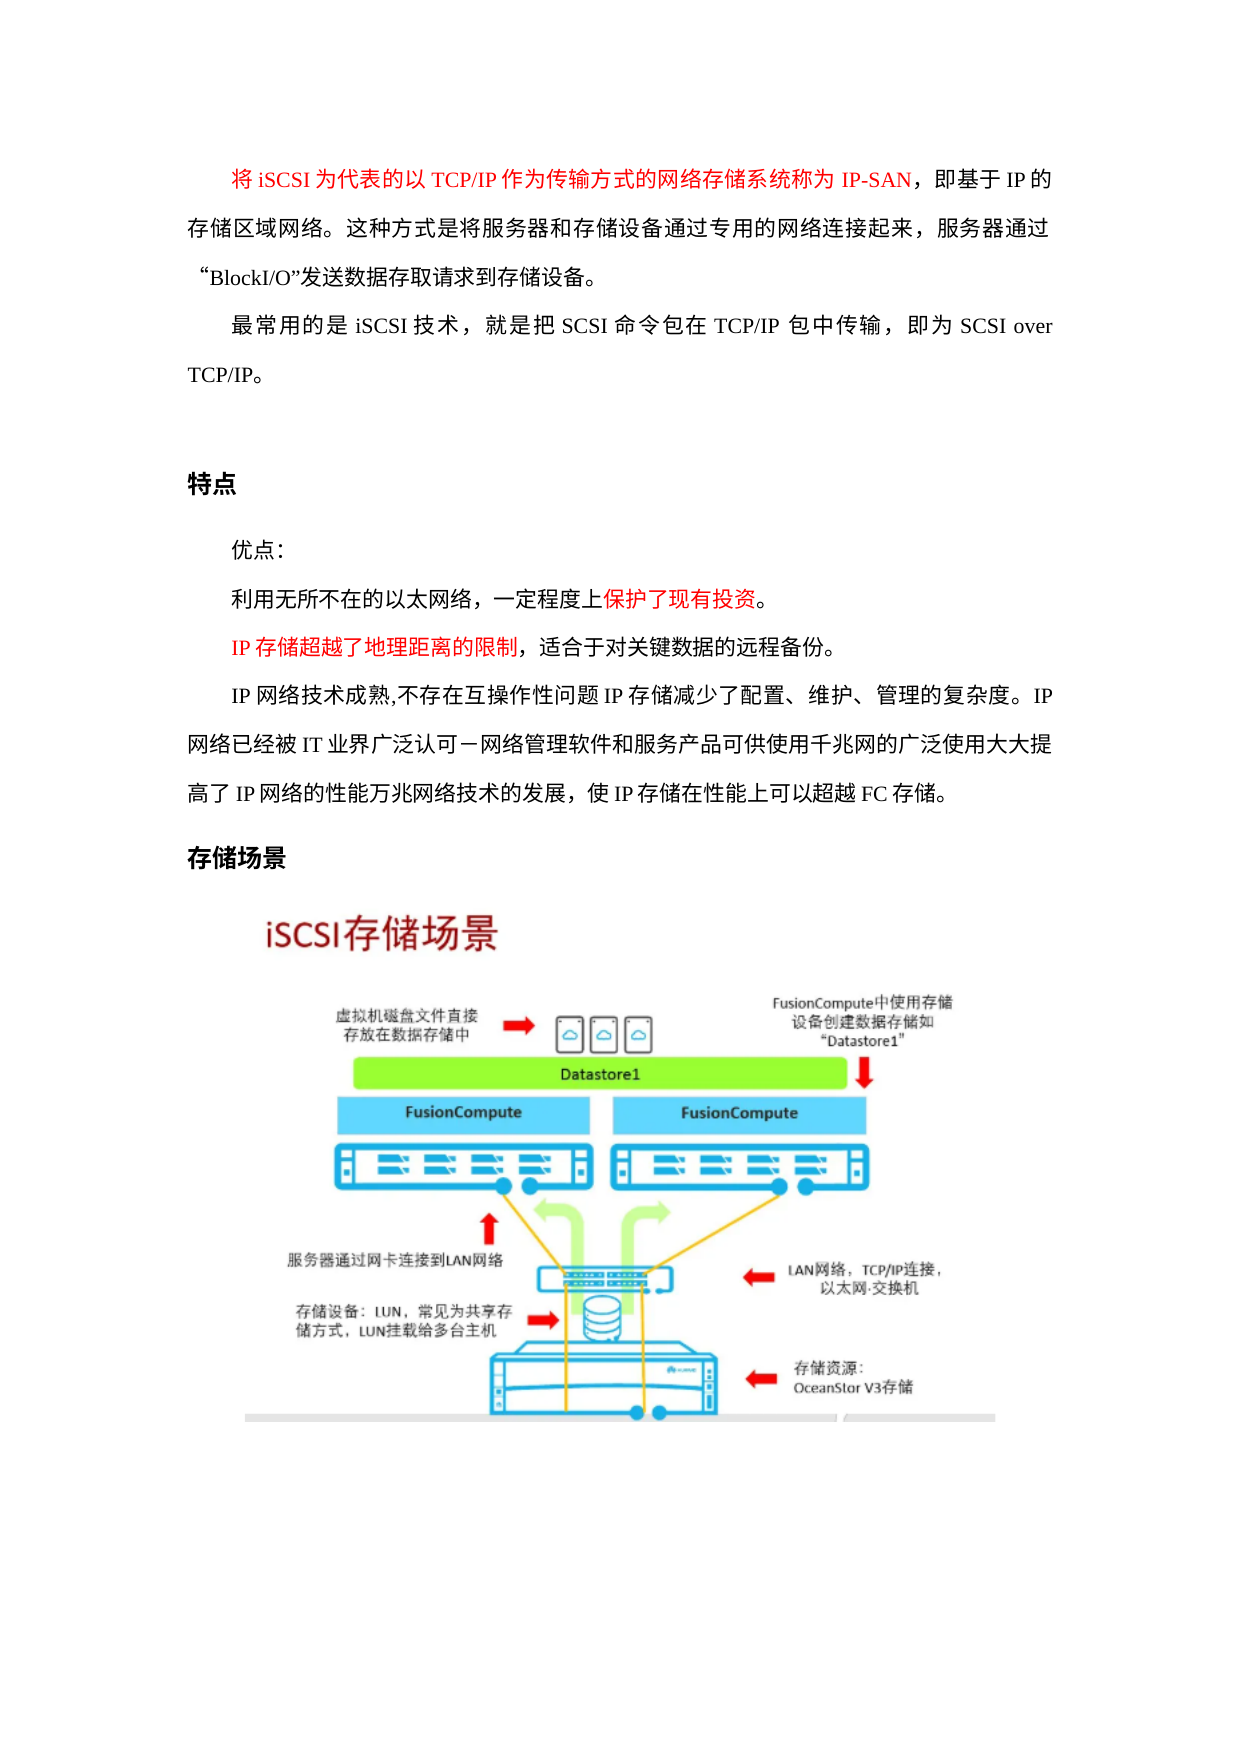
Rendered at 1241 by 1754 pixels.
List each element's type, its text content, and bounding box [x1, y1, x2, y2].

picture [244, 907, 996, 1422]
text 将iSCSI为代表的以TCP/IP作为传输方式的网络存储系统称为IP-SAN，即基于IP的存储区域网络。这种方式是将服务器和存储设备通过专用的网络连接起来，服务器通过“BlockI/O”发送数据存取请求到存储设备。 [187, 162, 1053, 292]
text 优点： [187, 533, 1053, 566]
text IP网络技术成熟,不存在互操作性问题IP存储减少了配置、维护、管理的复杂度。IP网络已经被IT业界广泛认可－网络管理软件和服务产品可供使用千兆网的广泛使用大大提高了IP网络的性能万兆网络技术的发展，使IP存储在性能上可以超越FC存储。 [187, 678, 1053, 808]
subtitle 特点 [187, 450, 1053, 515]
text IP存储超越了地理距离的限制，适合于对关键数据的远程备份。 [187, 630, 1053, 662]
text 最常用的是iSCSI技术，就是把SCSI命令包在TCP/IP 包中传输，即为SCSI over TCP/IP。 [187, 308, 1053, 389]
text 利用无所不在的以太网络，一定程度上保护了现有投资。 [187, 581, 1053, 614]
subtitle 存储场景 [187, 824, 1053, 889]
